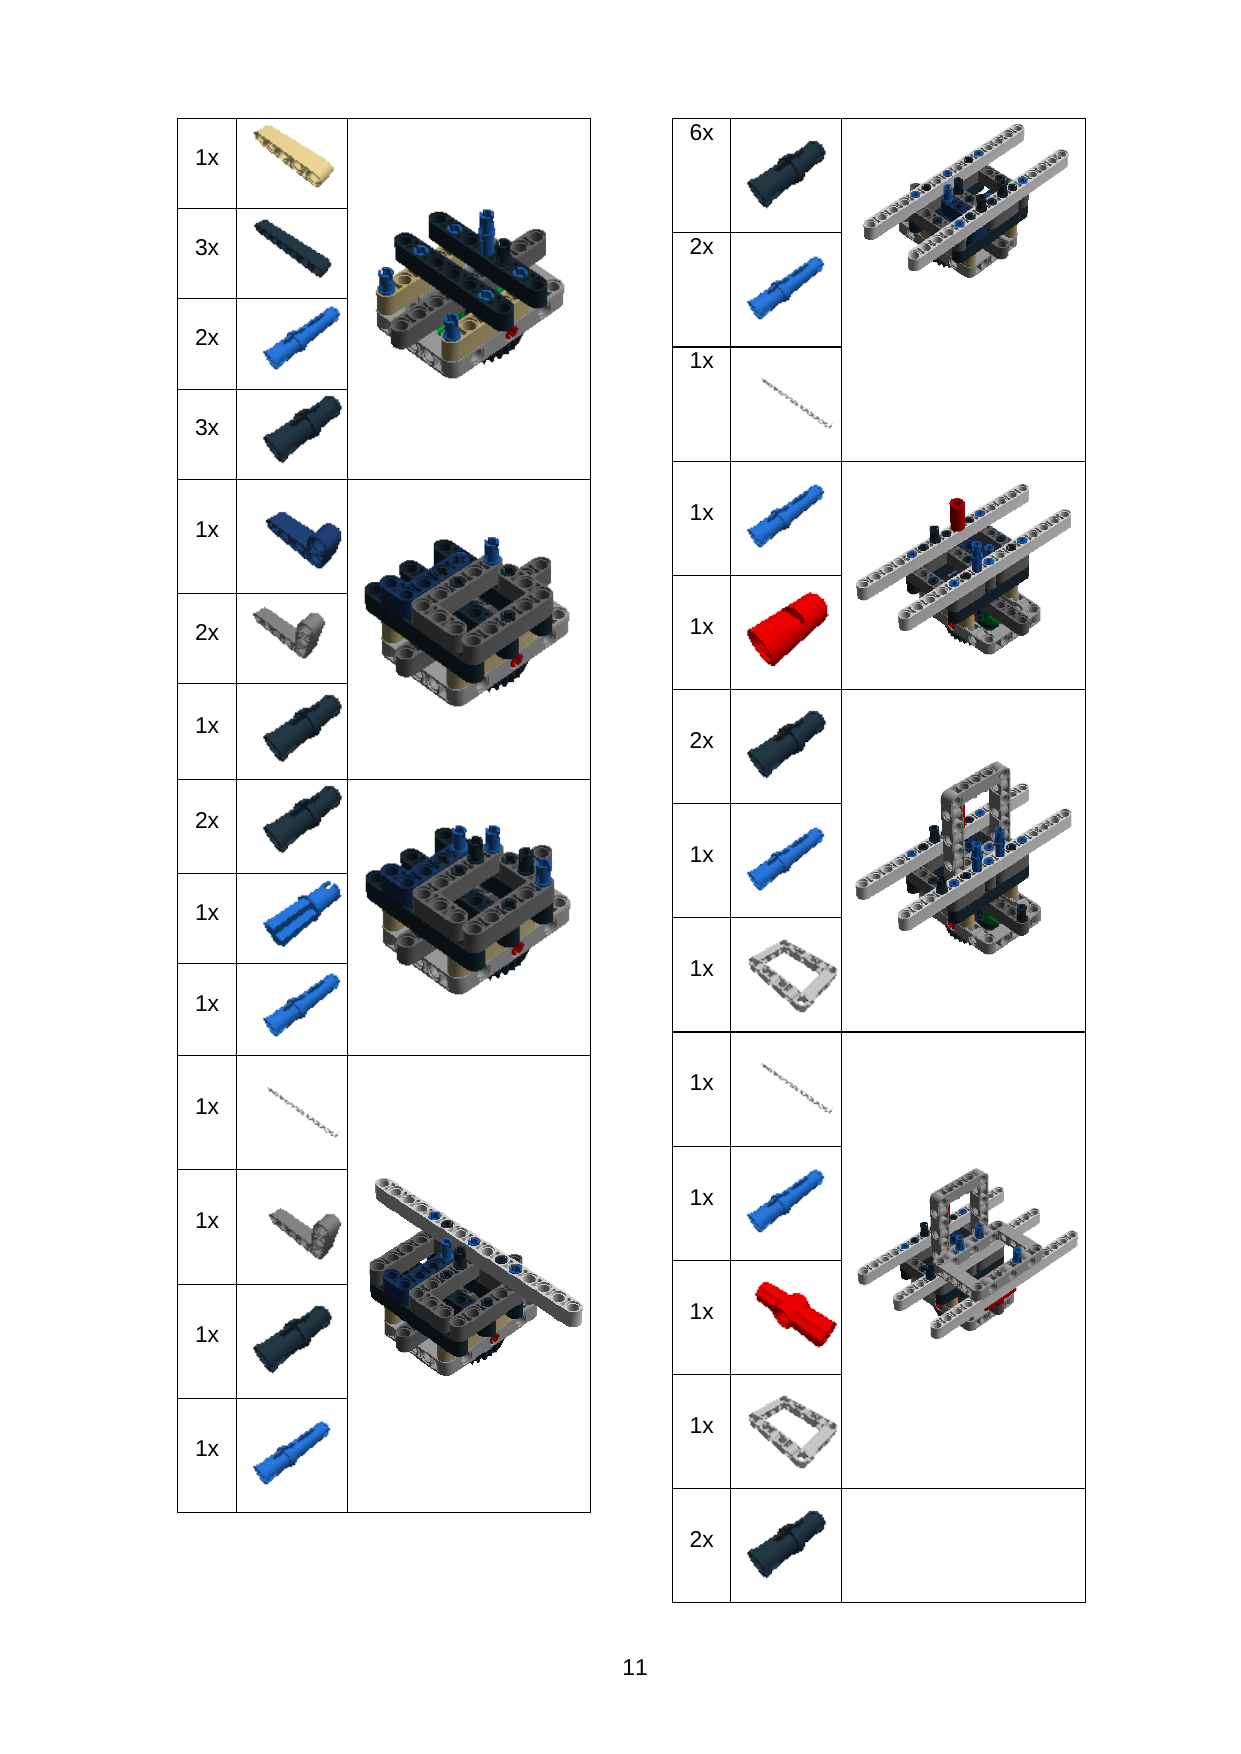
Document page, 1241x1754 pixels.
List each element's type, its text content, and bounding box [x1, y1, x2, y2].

table_cell [237, 1399, 347, 1512]
table_cell [237, 1170, 347, 1283]
table_cell 1x [673, 462, 730, 575]
picture [358, 817, 581, 1005]
table_cell 3x [178, 209, 236, 298]
picture [358, 529, 582, 717]
table_cell 1x [673, 576, 730, 689]
picture [247, 212, 338, 282]
table_cell [348, 480, 590, 779]
table_cell [237, 1056, 347, 1169]
table_cell 2x [178, 299, 236, 388]
table_cell 1x [673, 1261, 730, 1374]
table_cell [842, 690, 1085, 1031]
table_cell [731, 1147, 841, 1260]
picture [741, 918, 842, 1019]
table_cell [731, 690, 841, 803]
table_cell [237, 964, 347, 1055]
picture [741, 1260, 842, 1361]
table_cell [237, 390, 347, 478]
picture [358, 1171, 588, 1384]
table_cell 1x [673, 804, 730, 917]
picture [247, 122, 339, 192]
picture [257, 964, 348, 1042]
table_cell [842, 1489, 1085, 1602]
table_cell [348, 119, 590, 478]
picture [852, 754, 1075, 955]
table_cell 6x [673, 119, 730, 232]
table_cell [731, 1261, 841, 1374]
table_cell [731, 462, 841, 575]
table_cell 1x [178, 480, 236, 593]
table_cell 1x [178, 1285, 236, 1398]
table_cell 2x [673, 233, 730, 346]
table_cell 2x [178, 780, 236, 872]
picture [741, 1489, 842, 1590]
table_cell [731, 576, 841, 689]
table_cell 1x [673, 918, 730, 1031]
picture [741, 233, 842, 334]
table_cell [237, 780, 347, 872]
table_cell 2x [673, 690, 730, 803]
table_cell 1x [673, 1375, 730, 1488]
picture [257, 873, 348, 951]
table_cell [348, 1056, 590, 1512]
picture [247, 1284, 348, 1385]
table_cell [237, 874, 347, 963]
table_cell 1x [178, 1399, 236, 1512]
table_cell [731, 918, 841, 1031]
picture [247, 1398, 348, 1499]
table_cell 1x [178, 1170, 236, 1283]
table_cell 1x [178, 964, 236, 1055]
picture [852, 482, 1082, 655]
table_cell [731, 348, 841, 461]
table_cell [731, 1489, 841, 1602]
picture [247, 604, 332, 660]
picture [741, 461, 842, 562]
table_cell [237, 299, 347, 388]
table_cell [237, 480, 347, 593]
table_cell [237, 594, 347, 683]
table_cell [348, 780, 590, 1055]
table_cell 3x [178, 390, 236, 478]
table_cell 1x [178, 684, 236, 779]
picture [247, 1170, 348, 1271]
table_cell [731, 233, 841, 346]
table_cell [842, 1033, 1085, 1488]
table_cell 1x [673, 1033, 730, 1146]
table_cell 1x [178, 1056, 236, 1169]
picture [741, 1375, 842, 1475]
picture [853, 119, 1074, 284]
picture [852, 1163, 1083, 1344]
picture [257, 683, 348, 766]
picture [247, 479, 348, 580]
picture [257, 302, 348, 373]
table_cell [237, 209, 347, 298]
picture [741, 575, 842, 676]
table_cell 2x [673, 1489, 730, 1602]
picture [741, 1146, 842, 1247]
table_cell [842, 119, 1085, 461]
picture [741, 1032, 842, 1133]
table_cell [731, 804, 841, 917]
table_cell [237, 1285, 347, 1398]
table_cell 1x [178, 874, 236, 963]
picture [741, 119, 842, 220]
table_cell 1x [673, 1147, 730, 1260]
table_cell 1x [673, 348, 730, 461]
table_cell [842, 462, 1085, 689]
picture [741, 347, 842, 448]
table_cell 1x [178, 119, 236, 208]
table_cell [237, 119, 347, 208]
picture [257, 780, 348, 860]
picture [247, 1056, 348, 1157]
picture [741, 804, 842, 905]
picture [364, 196, 574, 389]
table_cell [731, 1375, 841, 1488]
table_cell [237, 684, 347, 779]
picture [741, 690, 842, 790]
picture [257, 391, 348, 464]
table_cell 2x [178, 594, 236, 683]
table_cell [731, 1033, 841, 1146]
table_cell [731, 119, 841, 232]
